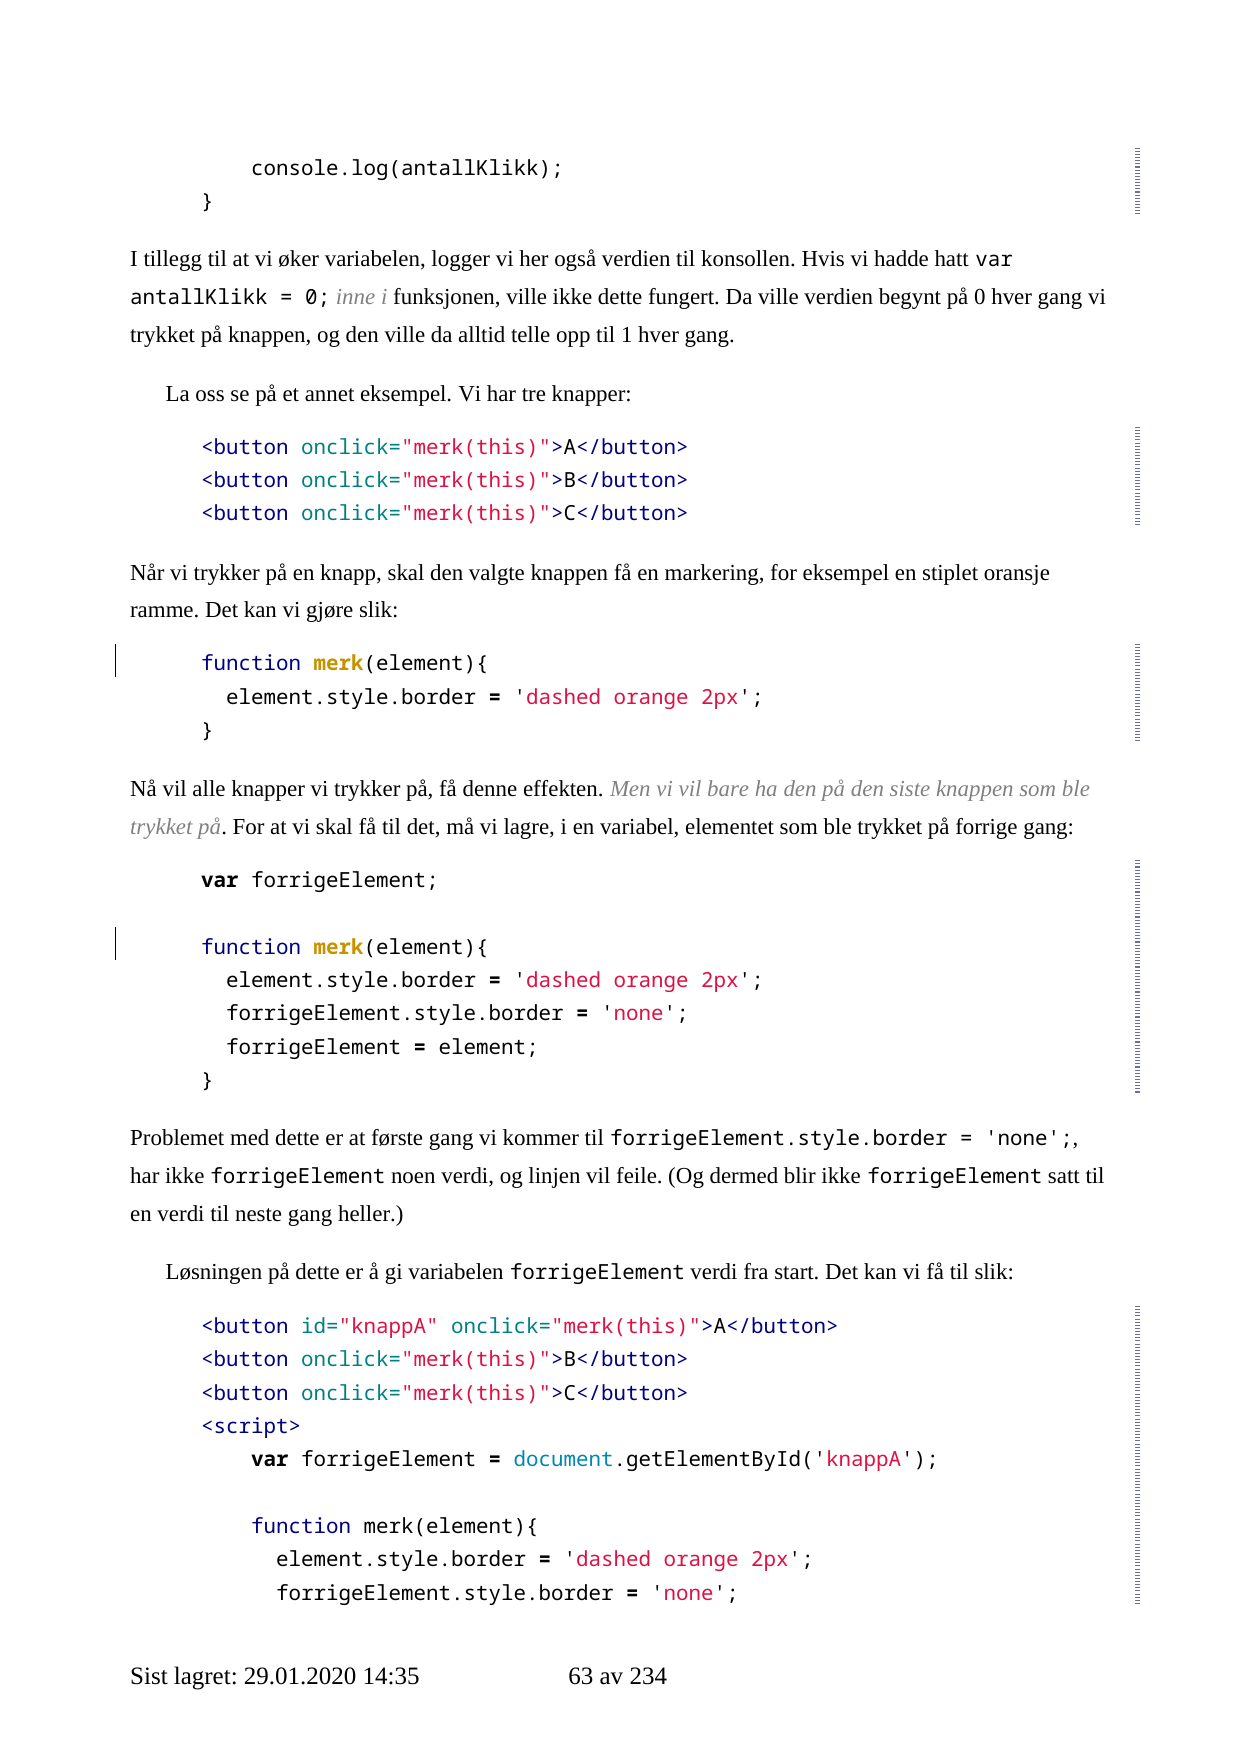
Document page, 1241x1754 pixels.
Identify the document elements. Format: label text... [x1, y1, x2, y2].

text var forrigeElement; function merk(element){ element.style.border = 'dashed orange 2px'; forrigeElement.style.border = 'none'; forrigeElement = element; } [201, 860, 1140, 1093]
text Løsningen på dette er å gi variabelen forrigeElement verdi fra start. Det kan vi få til slik: [130, 1248, 1110, 1285]
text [201, 148, 1140, 214]
text Nå vil alle knapper vi trykker på, få denne effekten. Men vi vil bare ha den på den siste knappen som ble trykket på. For at vi skal få til det, må vi lagre, i en variabel, elementet som ble trykket på forrige gang: [130, 764, 1110, 839]
text Når vi trykker på en knapp, skal den valgte knappen få en markering, for eksempel en stiplet oransje ramme. Det kan vi gjøre slik: [130, 548, 1110, 623]
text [201, 1306, 1140, 1606]
text <button onclick="merk(this)">A</button> <button onclick="merk(this)">B</button> <button onclick="merk(this)">C</button> [201, 427, 1140, 527]
text Problemet med dette er at første gang vi kommer til forrigeElement.style.border = 'none';, har ikke forrigeElement noen verdi, og linjen vil feile. (Og dermed blir ikke forrigeElement satt til en verdi til neste gang heller.) [130, 1114, 1110, 1227]
text I tillegg til at vi øker variabelen, logger vi her også verdien til konsollen. Hvis vi hadde hatt var antallKlikk = 0; inne i funksjonen, ville ikke dette fungert. Da ville verdien begynt på 0 hver gang vi trykket på knappen, og den ville da alltid telle opp til 1 hver gang. [130, 235, 1110, 348]
text function merk(element){ element.style.border = 'dashed orange 2px'; } [201, 643, 1140, 743]
text La oss se på et annet eksempel. Vi har tre knapper: [130, 368, 1110, 406]
